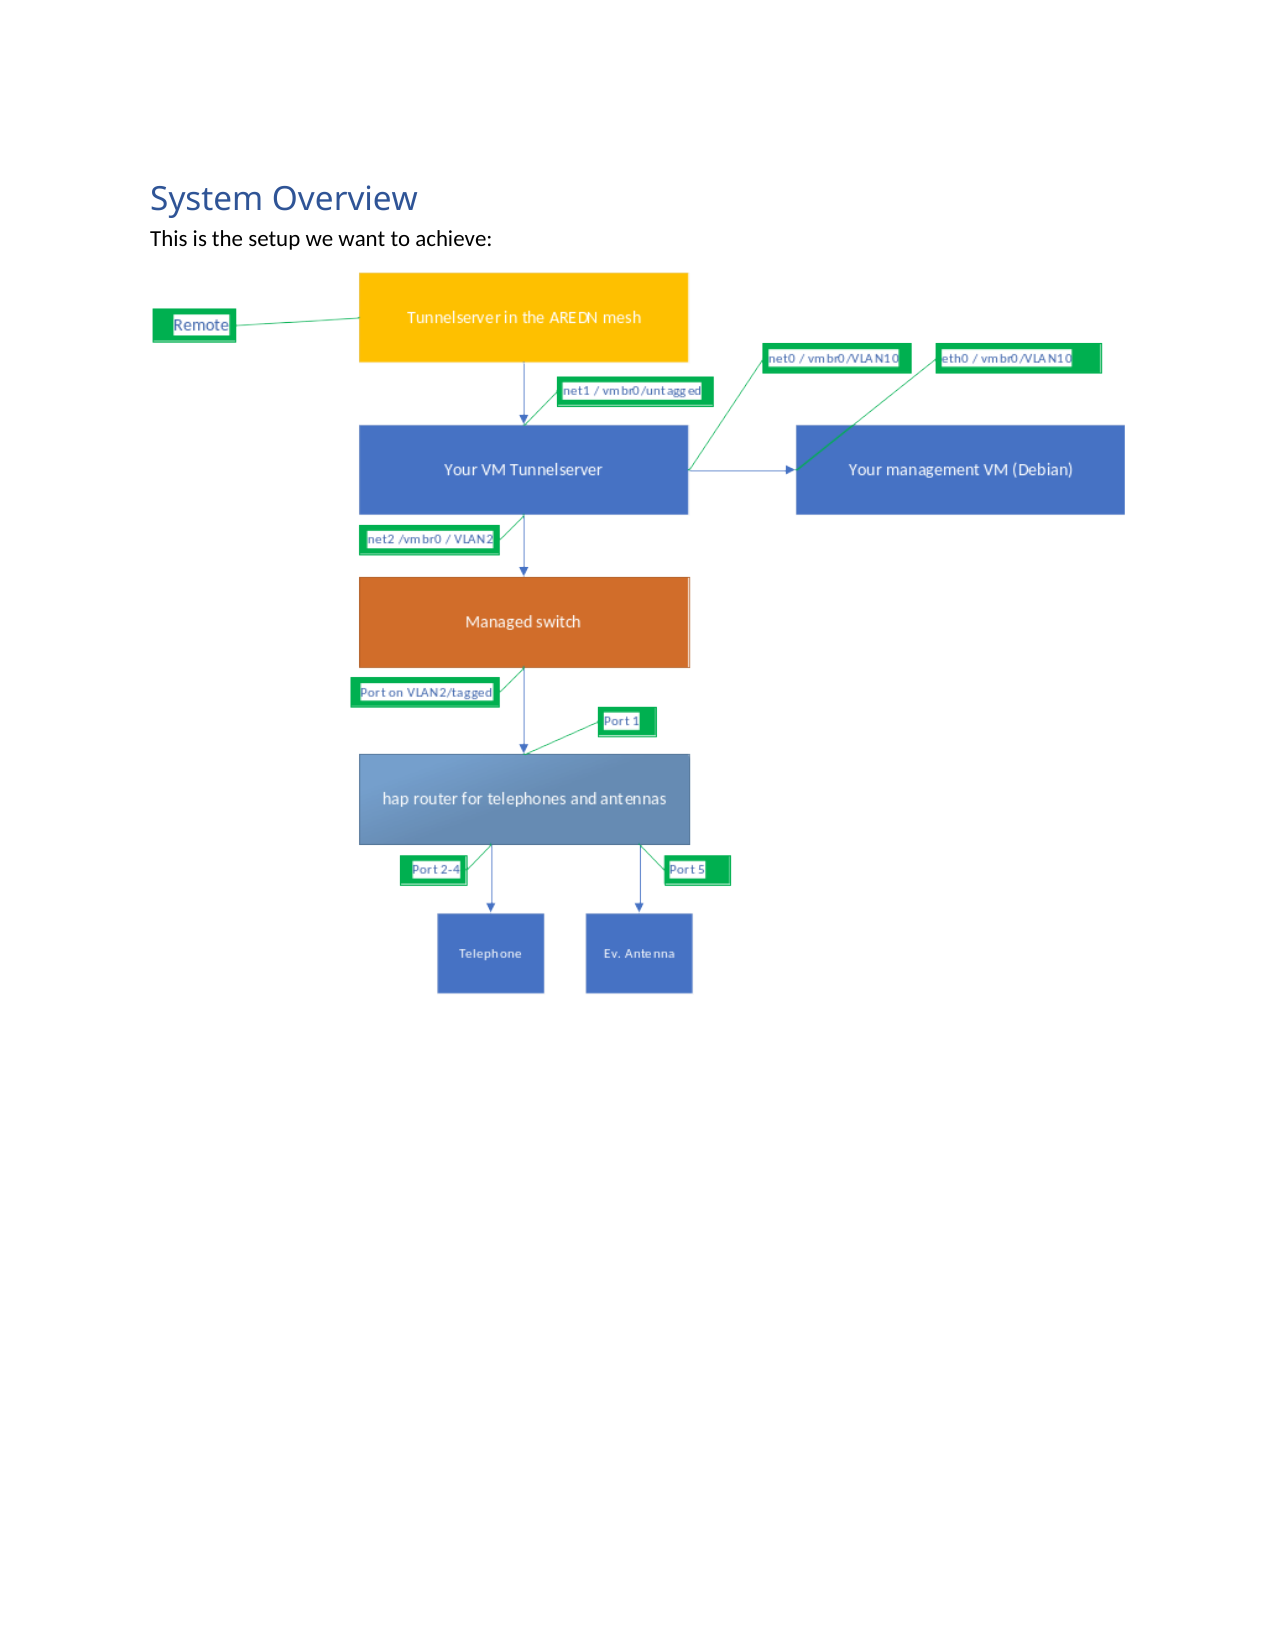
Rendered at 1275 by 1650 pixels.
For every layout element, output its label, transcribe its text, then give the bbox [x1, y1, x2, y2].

subtitle System Overview [150, 175, 1125, 220]
text This is the setup we want to achieve: [150, 224, 1125, 252]
